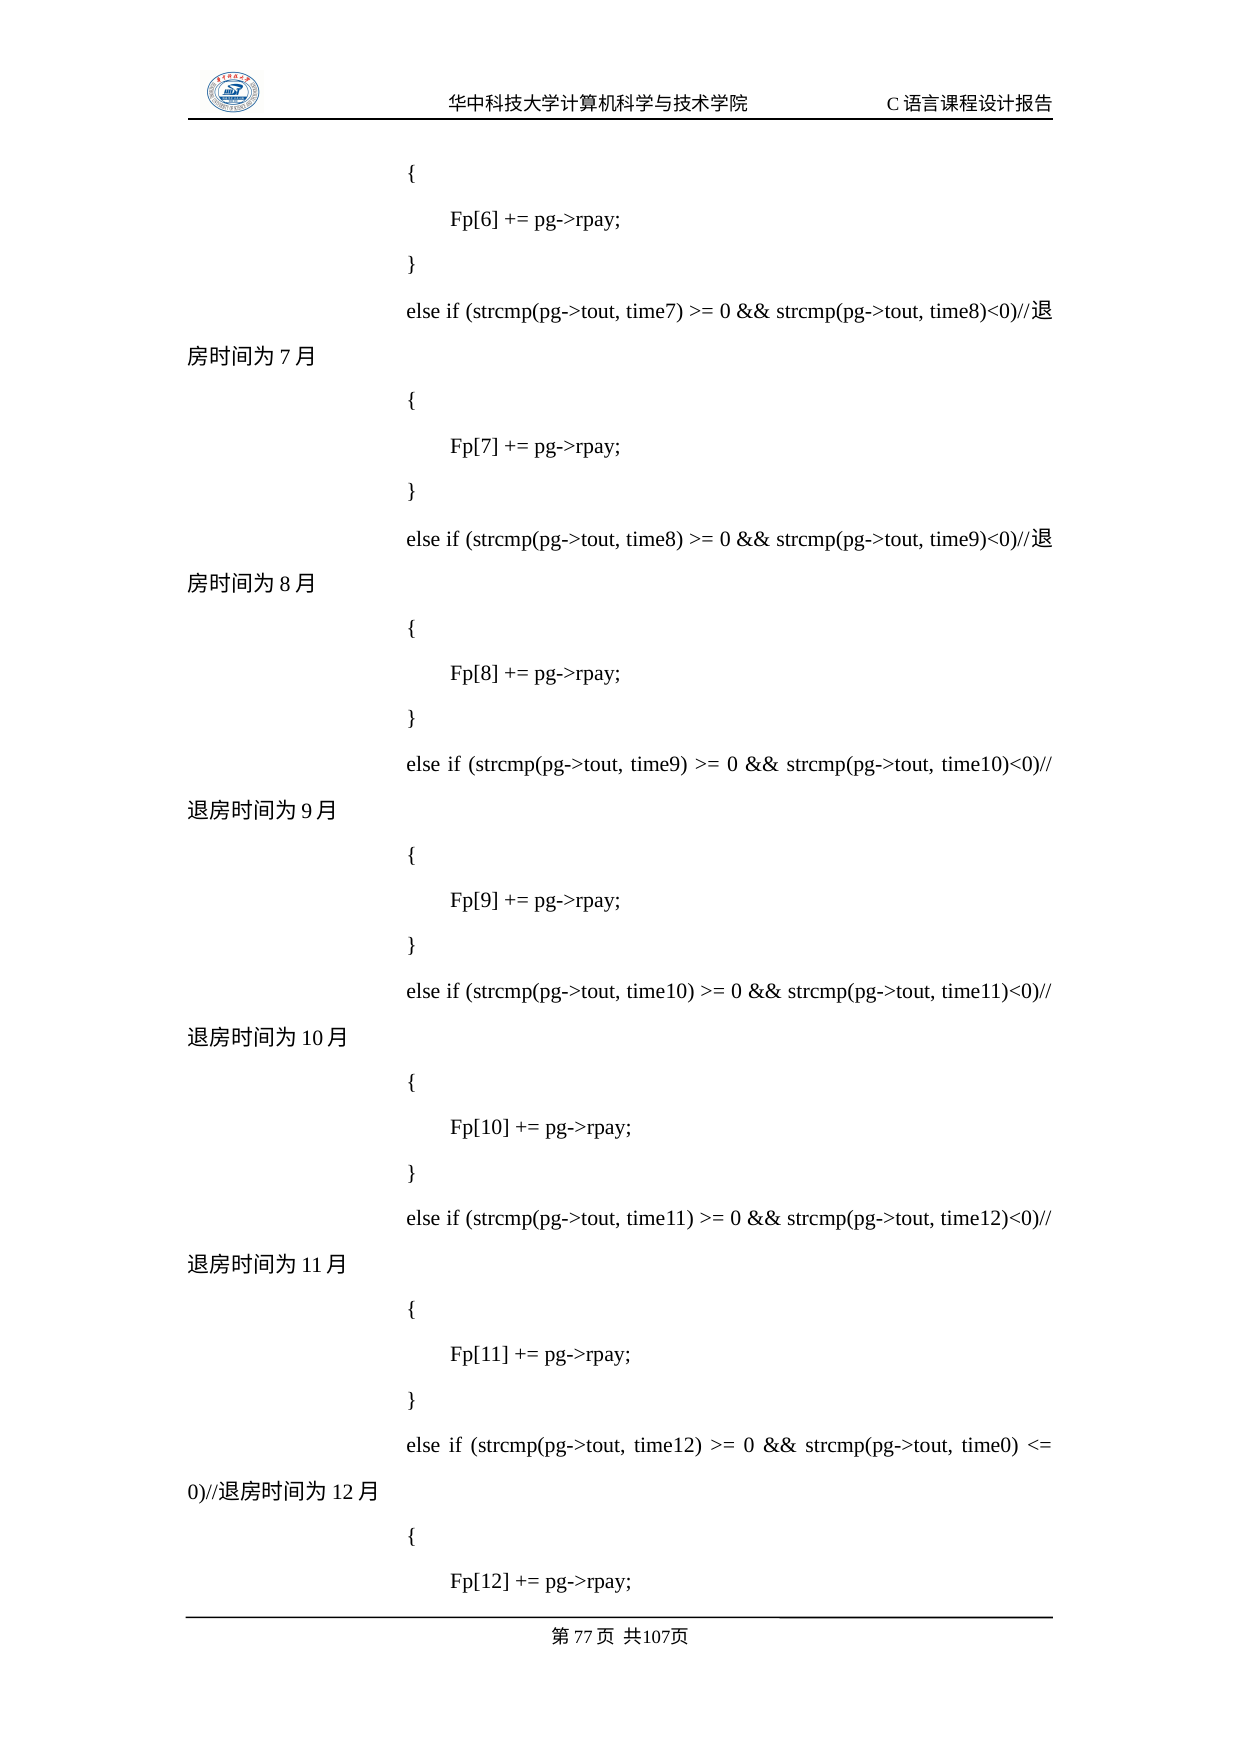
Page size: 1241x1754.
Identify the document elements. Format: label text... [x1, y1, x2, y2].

text Fp[11] += pg->rpay; [187, 1331, 1053, 1377]
text else if (strcmp(pg->tout, time12) >= 0 && strcmp(pg->tout, time0) <= 0)//退房时间为12月 [187, 1422, 1053, 1513]
text Fp[10] += pg->rpay; [187, 1104, 1053, 1149]
text else if (strcmp(pg->tout, time9) >= 0 && strcmp(pg->tout, time10)<0)//退房时间为9月 [187, 741, 1053, 832]
text } [187, 468, 1053, 514]
text { [187, 1513, 1053, 1558]
text else if (strcmp(pg->tout, time10) >= 0 && strcmp(pg->tout, time11)<0)//退房时间为10月 [187, 968, 1053, 1059]
text Fp[8] += pg->rpay; [187, 650, 1053, 695]
text { [187, 377, 1053, 423]
picture [200, 70, 264, 113]
text { [187, 1059, 1053, 1104]
text Fp[9] += pg->rpay; [187, 877, 1053, 922]
text } [187, 695, 1053, 741]
text { [187, 604, 1053, 650]
text { [187, 1286, 1053, 1331]
text else if (strcmp(pg->tout, time11) >= 0 && strcmp(pg->tout, time12)<0)//退房时间为11月 [187, 1195, 1053, 1286]
text } [187, 922, 1053, 968]
text { [187, 832, 1053, 877]
text else if (strcmp(pg->tout, time7) >= 0 && strcmp(pg->tout, time8)<0)//退房时间为7月 [187, 287, 1053, 377]
text Fp[12] += pg->rpay; [187, 1558, 1053, 1604]
text { [187, 150, 1053, 196]
text } [187, 1377, 1053, 1422]
text Fp[6] += pg->rpay; [187, 196, 1053, 241]
text } [187, 241, 1053, 287]
text else if (strcmp(pg->tout, time8) >= 0 && strcmp(pg->tout, time9)<0)//退房时间为8月 [187, 514, 1053, 604]
text } [187, 1149, 1053, 1195]
text Fp[7] += pg->rpay; [187, 423, 1053, 468]
